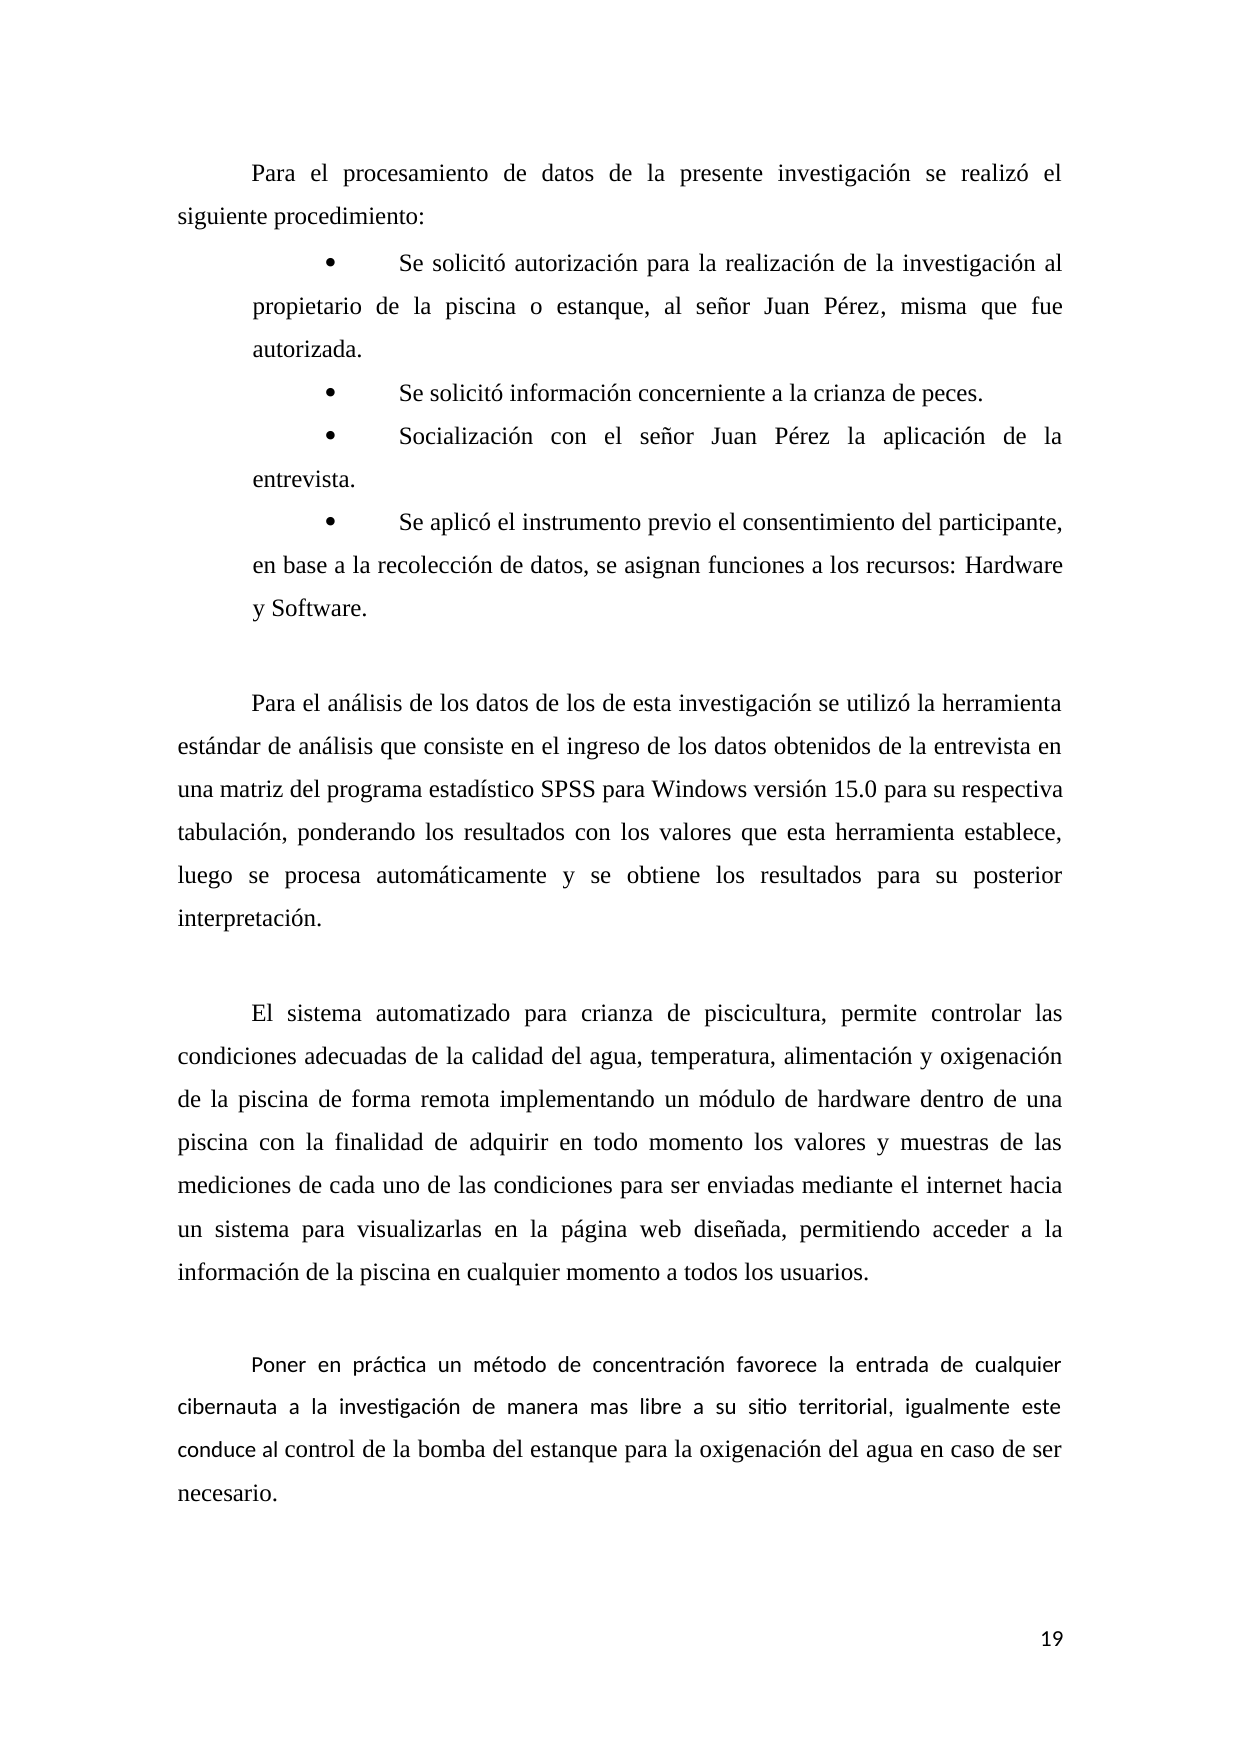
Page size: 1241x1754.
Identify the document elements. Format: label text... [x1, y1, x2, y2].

text Para el procesamiento de datos de la presente investigación se realizó el siguiente procedimiento: [177, 158, 1063, 230]
text Para el análisis de los datos de los de esta investigación se utilizó la herramienta estándar de análisis que consiste en el ingreso de los datos obtenidos de la entrevista en una matriz del programa estadístico SPSS para Windows versión 15.0 para su respectiva tabulación, ponderando los resultados con los valores que esta herramienta establece, luego se procesa automáticamente y se obtiene los resultados para su posterior interpretación. [177, 688, 1063, 932]
list Se solicitó información concerniente a la crianza de peces. [252, 378, 1063, 406]
text Poner en práctica un método de concentración favorece la entrada de cualquier cibernauta a la investigación de manera mas libre a su sitio territorial, igualmente este conduce al control de la bomba del estanque para la oxigenación del agua en caso de ser necesario. [177, 1350, 1063, 1507]
list Se aplicó el instrumento previo el consentimiento del participante, en base a la recolección de datos, se asignan funciones a los recursos: Hardware y Software. [252, 507, 1063, 622]
list Se solicitó autorización para la realización de la investigación al propietario de la piscina o estanque, al señor Juan Pérez, misma que fue autorizada. [252, 248, 1063, 363]
list Socialización con el señor Juan Pérez la aplicación de la entrevista. [252, 421, 1063, 493]
text El sistema automatizado para crianza de piscicultura, permite controlar las condiciones adecuadas de la calidad del agua, temperatura, alimentación y oxigenación de la piscina de forma remota implementando un módulo de hardware dentro de una piscina con la finalidad de adquirir en todo momento los valores y muestras de las mediciones de cada uno de las condiciones para ser enviadas mediante el internet hacia un sistema para visualizarlas en la página web diseñada, permitiendo acceder a la información de la piscina en cualquier momento a todos los usuarios. [177, 998, 1063, 1286]
